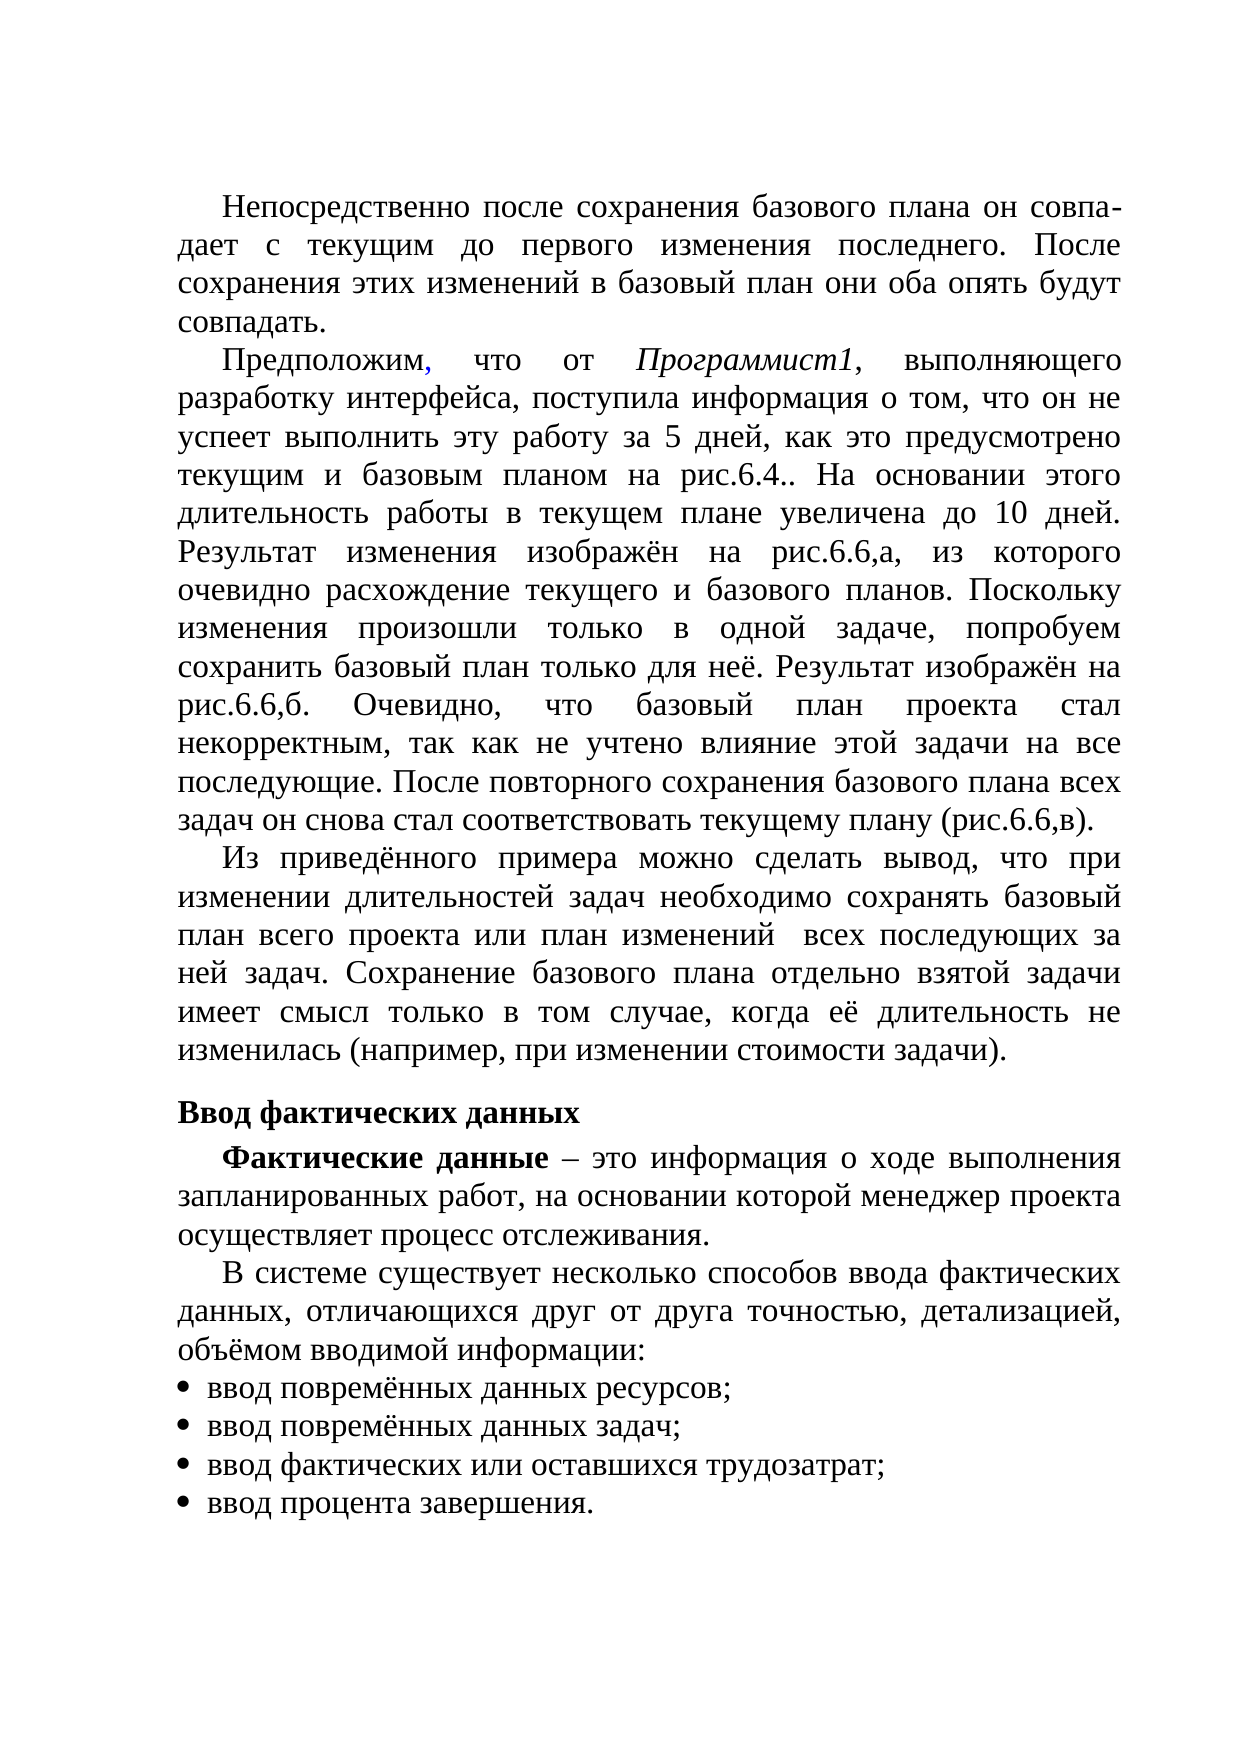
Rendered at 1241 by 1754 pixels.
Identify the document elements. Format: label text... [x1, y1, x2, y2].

text Фактические данные – это информация о ходе выполнения запланированных работ, на основании которой менеджер проекта осуществляет процесс отслеживания. [177, 1137, 1122, 1252]
text Предположим, что от Программист1, выполняющего разработку интерфейса, поступила информация о том, что он не успеет выполнить эту работу за 5 дней, как это предусмотрено текущим и базовым планом на рис.6.4.. На основании этого длительность работы в текущем плане увеличена до 10 дней. Результат изменения изображён на рис.6.6,а, из которого очевидно расхождение текущего и базового планов. Поскольку изменения произошли только в одной задаче, попробуем сохранить базовый план только для неё. Результат изображён на рис.6.6,б. Очевидно, что базовый план проекта стал некорректным, так как не учтено влияние этой задачи на все последующие. После повторного сохранения базового плана всех задач он снова стал соответствовать текущему плану (рис.6.6,в). [177, 339, 1122, 838]
text Непосредственно после сохранения базового плана он совпадает с текущим до первого изменения последнего. После сохранения этих изменений в базовый план они оба опять будут совпадать. [177, 186, 1122, 339]
list ввод процента завершения. [177, 1482, 1122, 1521]
list ввод повремённых данных задач; [177, 1406, 1122, 1444]
text В системе существует несколько способов ввода фактических данных, отличающихся друг от друга точностью, детализацией, объёмом вводимой информации: [177, 1252, 1122, 1367]
subtitle Ввод фактических данных [177, 1093, 1122, 1131]
text Из приведённого примера можно сделать вывод, что при изменении длительностей задач необходимо сохранять базовый план всего проекта или план изменений всех последующих за ней задач. Сохранение базового плана отдельно взятой задачи имеет смысл только в том случае, когда её длительность не изменилась (например, при изменении стоимости задачи). [177, 838, 1122, 1068]
list ввод фактических или оставшихся трудозатрат; [177, 1444, 1122, 1482]
list ввод повремённых данных ресурсов; [177, 1367, 1122, 1406]
